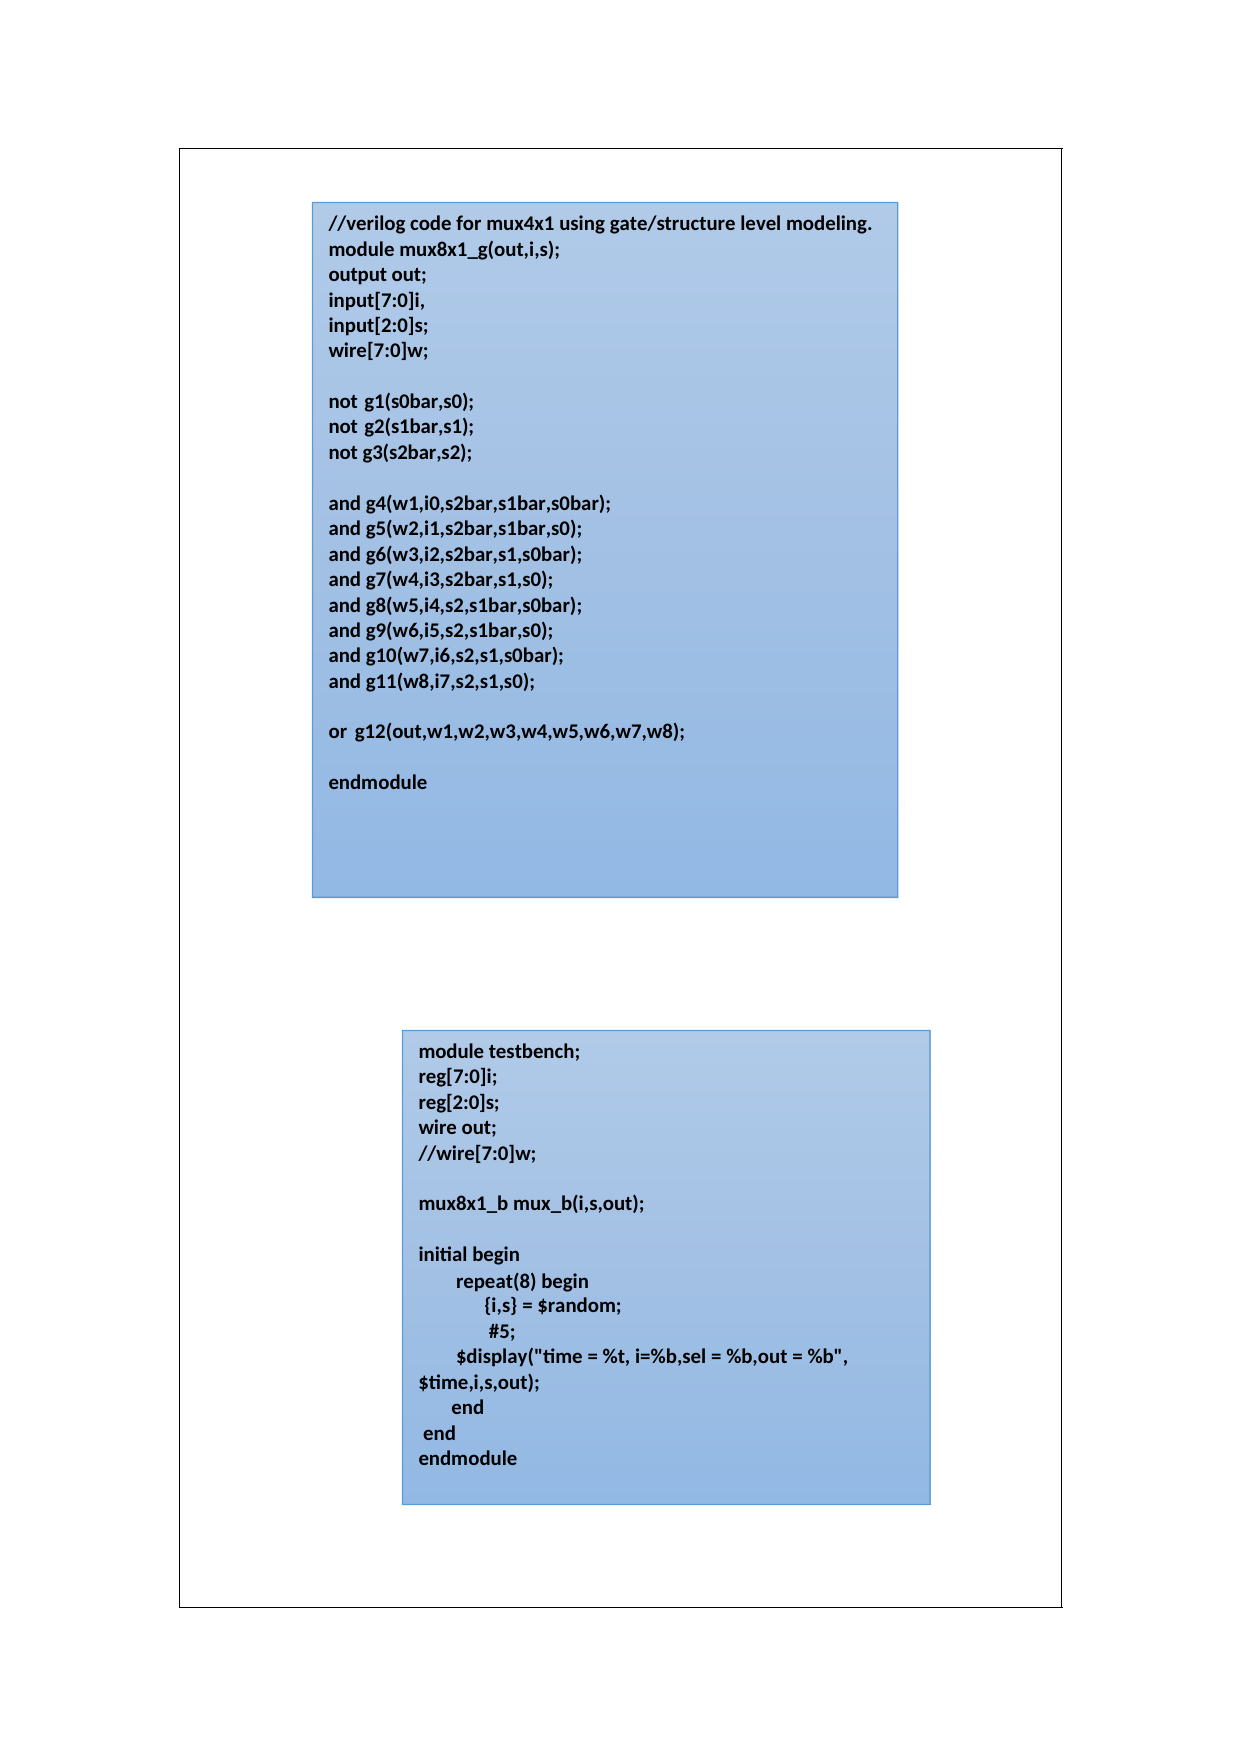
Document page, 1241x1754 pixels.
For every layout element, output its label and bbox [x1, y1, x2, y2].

picture [404, 1032, 929, 1503]
picture [314, 204, 897, 896]
